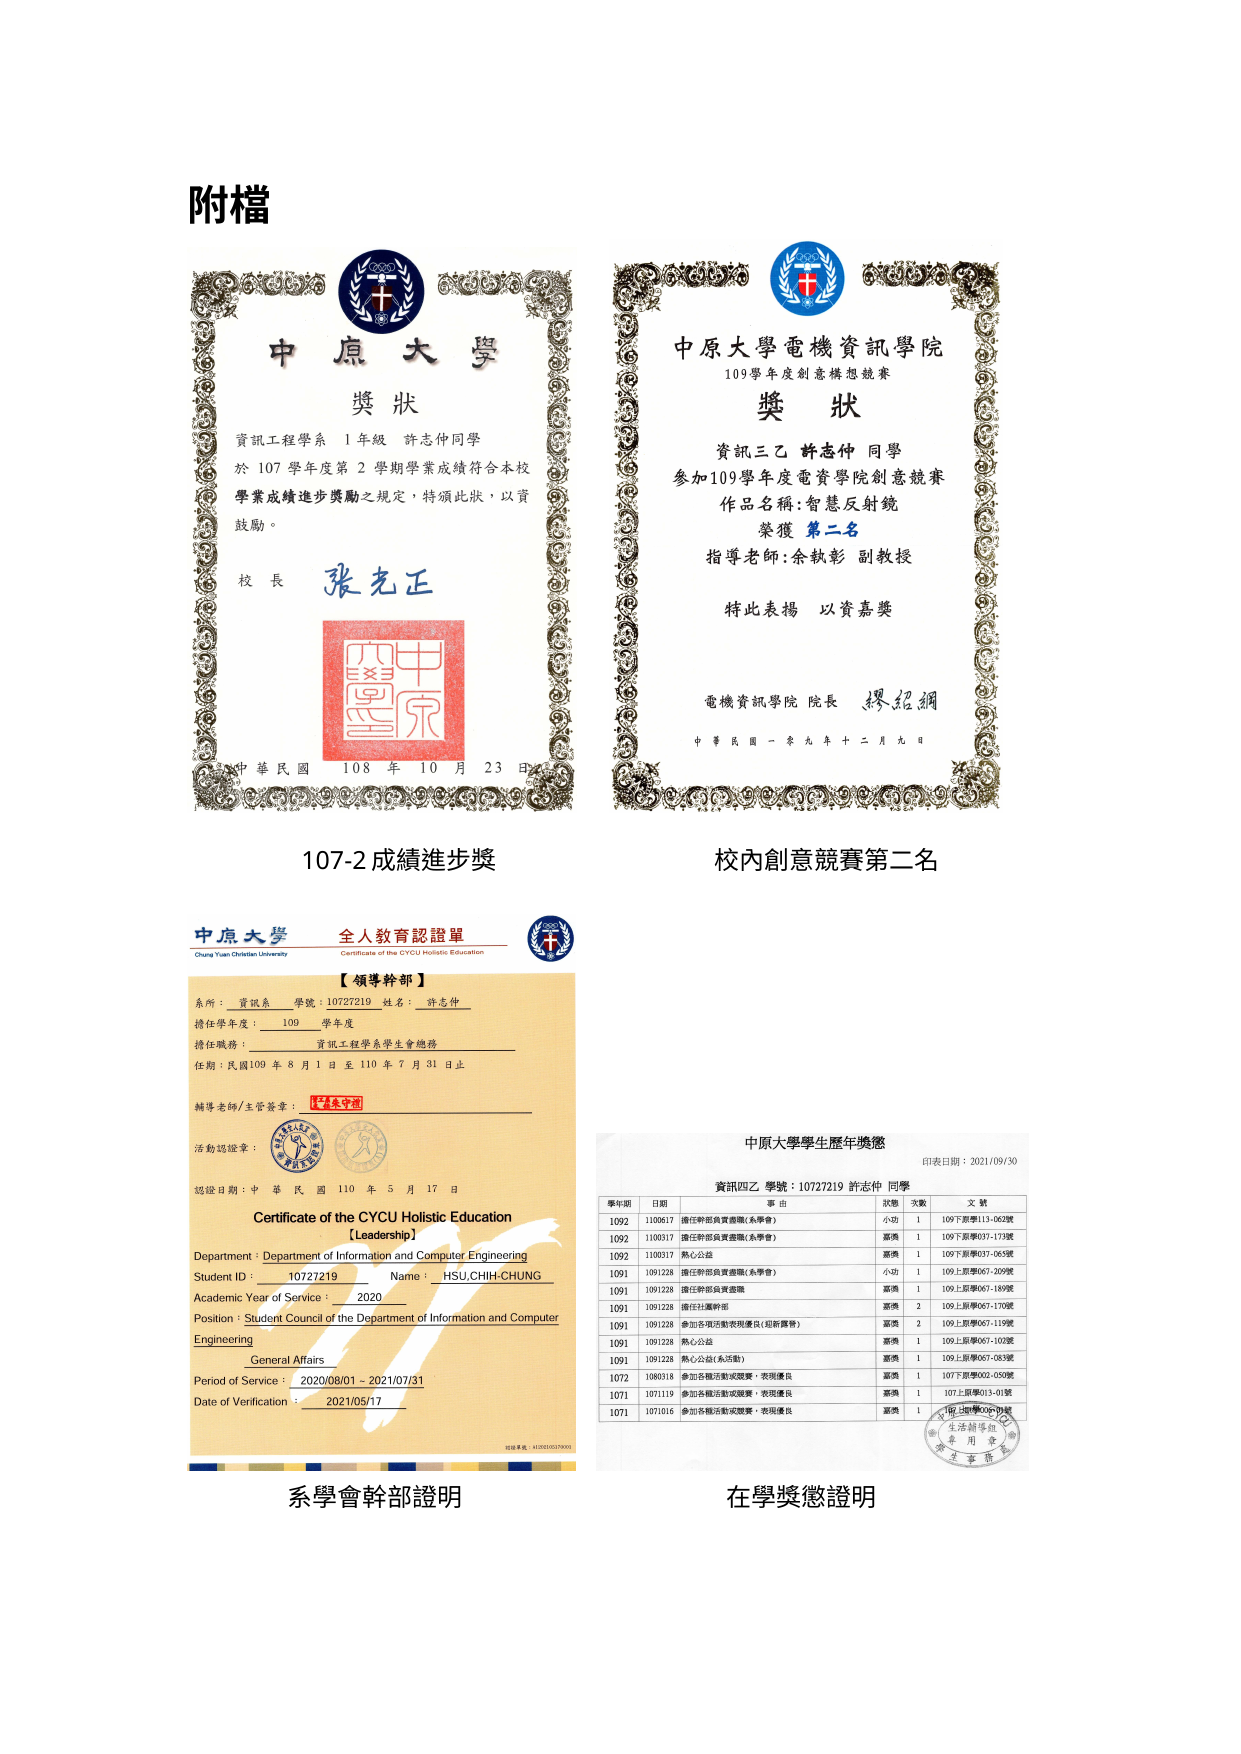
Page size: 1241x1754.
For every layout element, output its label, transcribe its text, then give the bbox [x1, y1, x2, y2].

picture [187, 247, 577, 813]
text 附檔 [187, 164, 1053, 239]
text 107-2成績進步獎 校內創意競賽第二名 [187, 839, 1053, 877]
picture [609, 239, 1003, 813]
picture [596, 1133, 1029, 1471]
text 系學會幹部證明 在學獎懲證明 [237, 1477, 1053, 1514]
picture [187, 914, 576, 1471]
